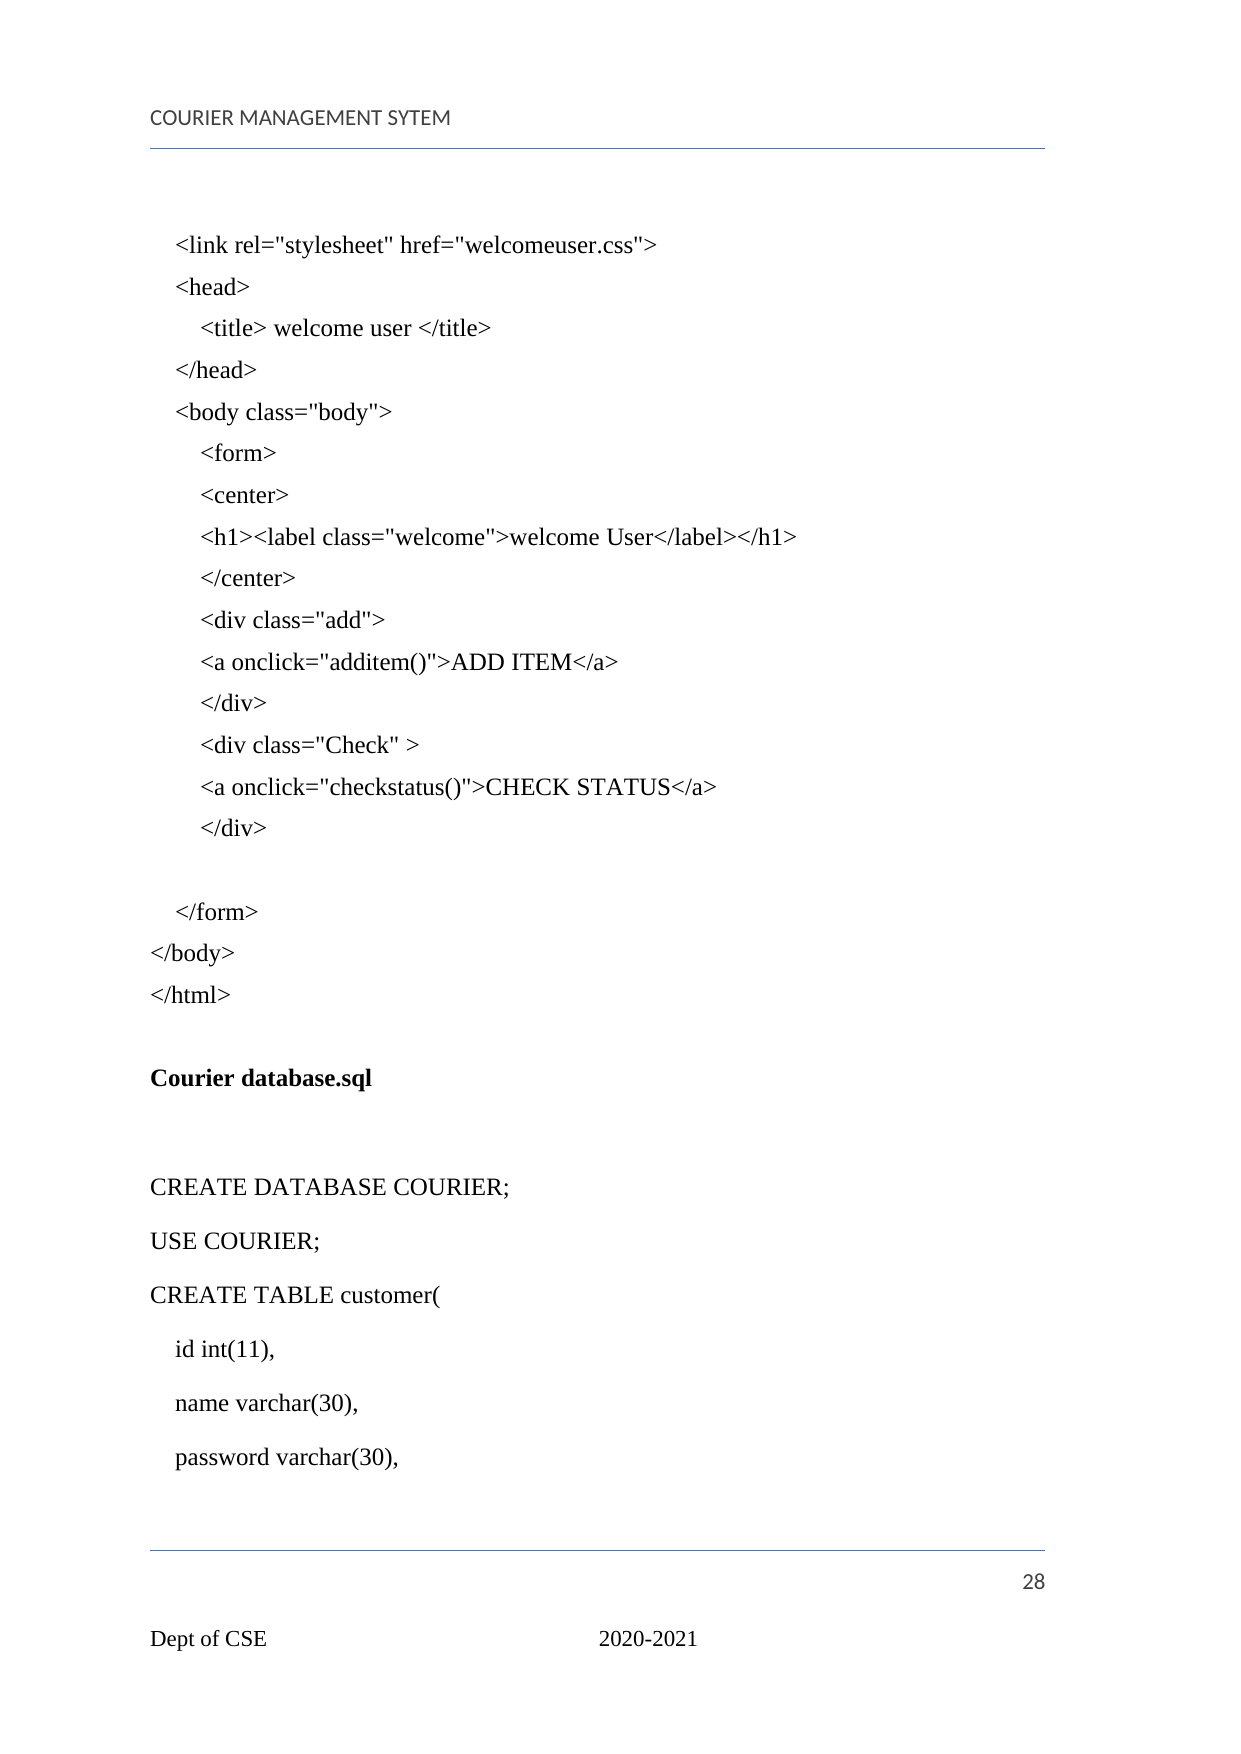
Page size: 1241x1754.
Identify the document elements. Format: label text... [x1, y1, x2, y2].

text <a onclick="checkstatus()">CHECK STATUS</a> [150, 775, 1090, 800]
text </body> [150, 942, 1090, 967]
text <body class="body"> [150, 400, 1090, 425]
text <h1><label class="welcome">welcome User</label></h1> [150, 525, 1090, 550]
text id int(11), [150, 1337, 1045, 1362]
text </head> [150, 358, 1090, 383]
text <link rel="stylesheet" href="welcomeuser.css"> [150, 233, 1090, 258]
text </center> [150, 567, 1090, 592]
text </html> [150, 983, 1090, 1008]
text </form> [150, 900, 1090, 925]
text </div> [150, 817, 1090, 842]
text name varchar(30), [150, 1392, 1045, 1417]
text <title> welcome user </title> [150, 317, 1090, 342]
text <center> [150, 483, 1090, 508]
text </div> [150, 692, 1090, 717]
text Courier database.sql [150, 1067, 1090, 1092]
text password varchar(30), [150, 1446, 1045, 1471]
text CREATE TABLE customer( [150, 1283, 1045, 1308]
text <form> [150, 442, 1090, 467]
text USE COURIER; [150, 1229, 1045, 1254]
text <a onclick="additem()">ADD ITEM</a> [150, 650, 1090, 675]
text <head> [150, 275, 1090, 300]
text <div class="add"> [150, 608, 1090, 633]
text CREATE DATABASE COURIER; [150, 1175, 1045, 1200]
text <div class="Check" > [150, 733, 1090, 758]
